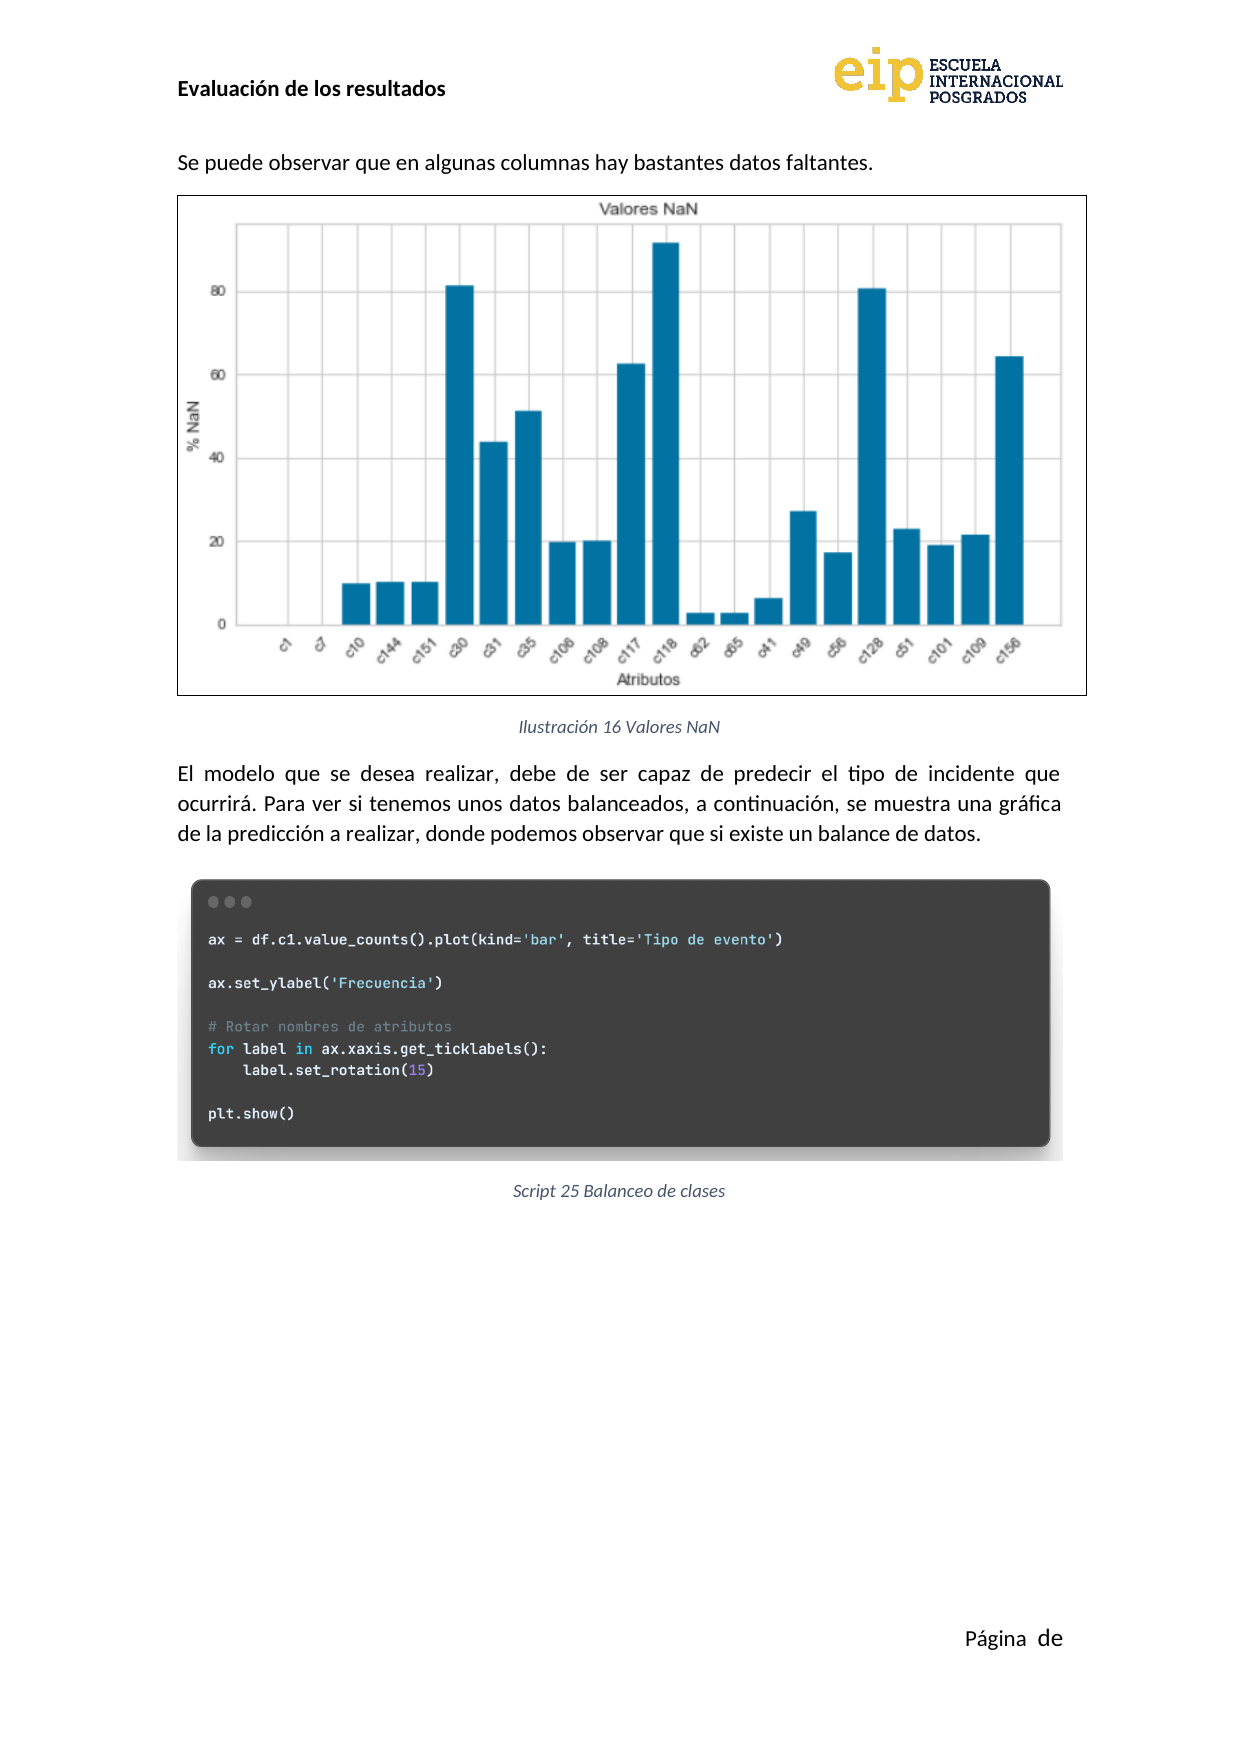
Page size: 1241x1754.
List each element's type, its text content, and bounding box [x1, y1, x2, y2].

text Se puede observar que en algunas columnas hay bastantes datos faltantes. [177, 148, 1063, 176]
picture [177, 866, 1063, 1161]
picture [834, 47, 1063, 103]
text Script 25 Balanceo de clases [177, 1179, 1063, 1202]
text El modelo que se desea realizar, debe de ser capaz de predecir el tipo de incidente que ocurrirá. Para ver si tenemos unos datos balanceados, a continuación, se muestra una gráfica de la predicción a realizar, donde podemos observar que si existe un balance de datos. [177, 759, 1063, 847]
picture [178, 196, 1086, 695]
